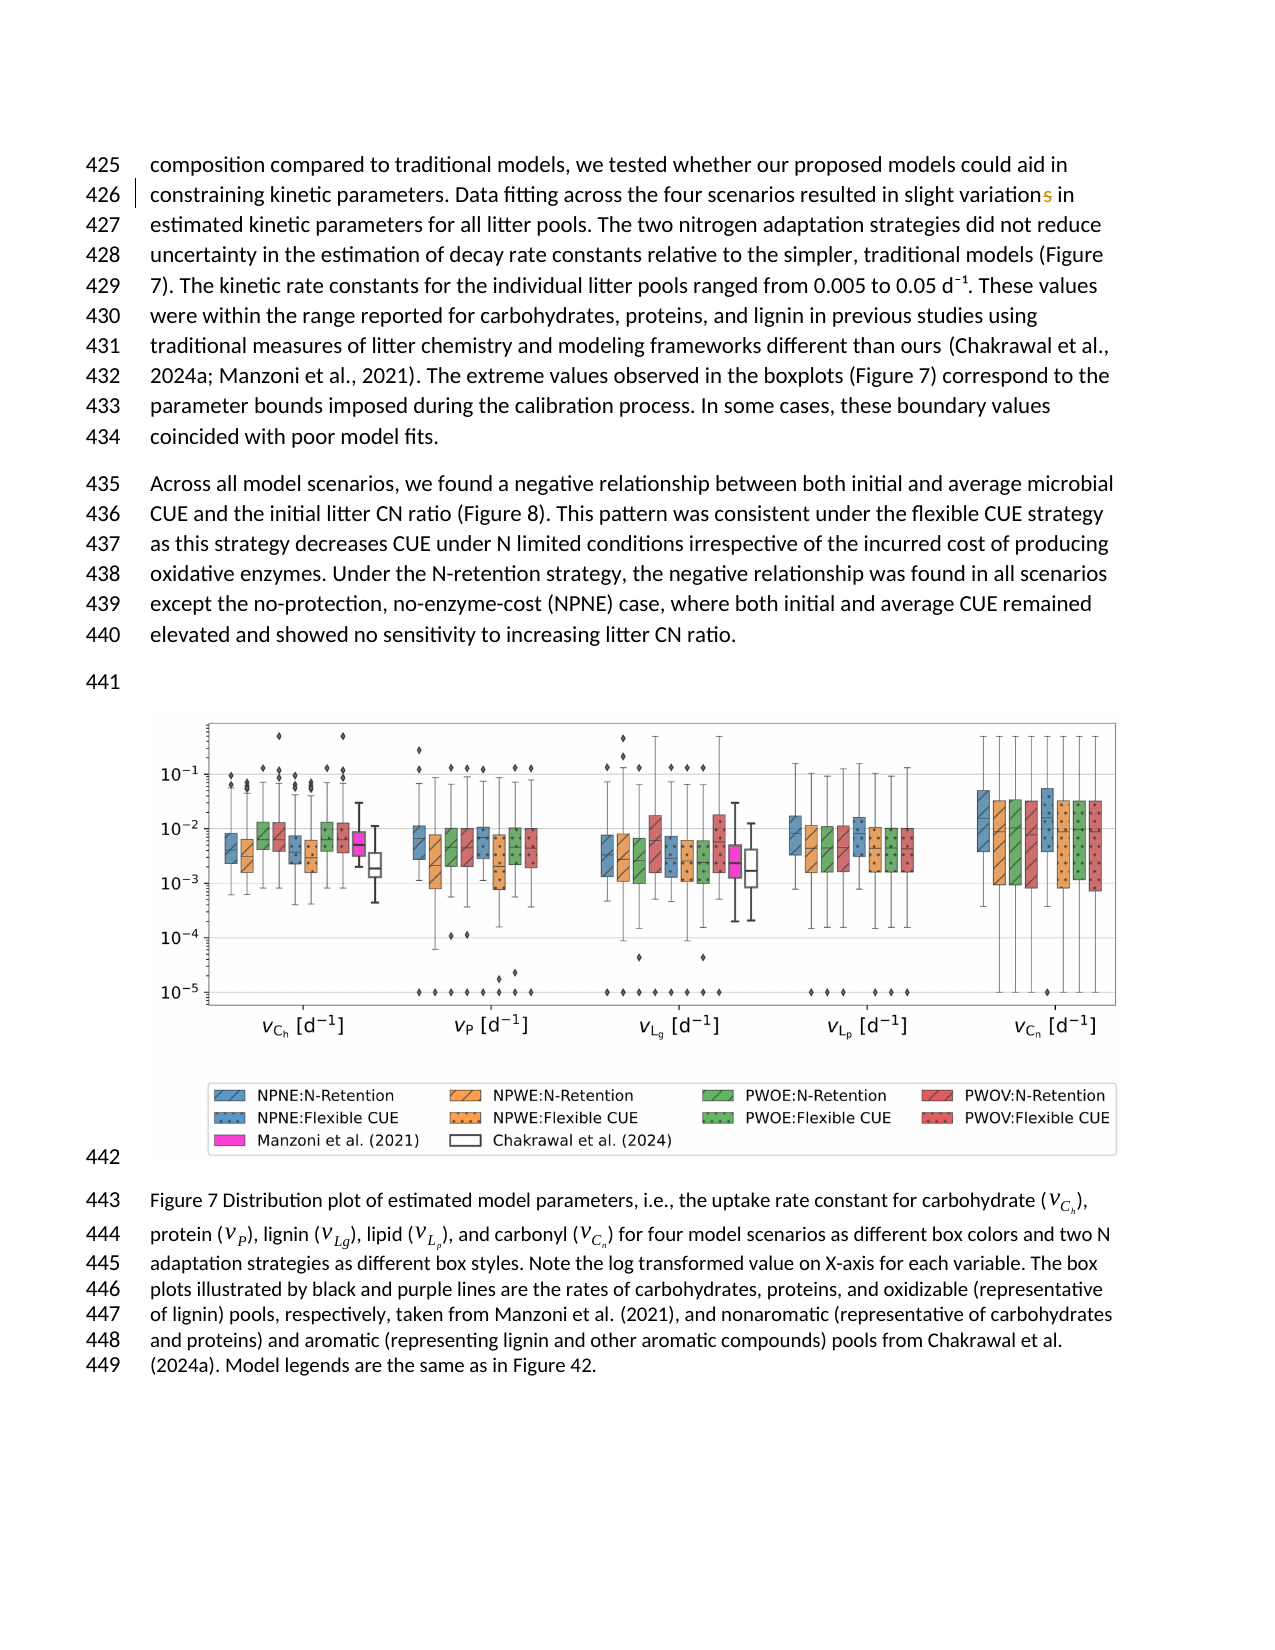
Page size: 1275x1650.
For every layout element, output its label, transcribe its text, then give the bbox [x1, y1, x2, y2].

text Figure 7 Distribution plot of estimated model parameters, i.e., the uptake rate constant for carbohydrate (), protein (), lignin (), lipid (), and carbonyl () for four model scenarios as different box colors and two N adaptation strategies as different box styles. Note the log transformed value on X-axis for each variable. The box plots illustrated by black and purple lines are the rates of carbohydrates, proteins, and oxidizable (representative of lignin) pools, respectively, taken from Manzoni et al. (2021), and nonaromatic (representative of carbohydrates and proteins) and aromatic (representing lignin and other aromatic compounds) pools from Chakrawal et al. (2024a). Model legends are the same as in Figure 2. [150, 1183, 1125, 1378]
text Across all model scenarios, we found a negative relationship between both initial and average microbial CUE and the initial litter CN ratio (Figure 8). This pattern was consistent under the flexible CUE strategy as this strategy decreases CUE under N limited conditions irrespective of the incurred cost of producing oxidative enzymes. Under the N-retention strategy, the negative relationship was found in all scenarios except the no-protection, no-enzyme-cost (NPNE) case, where both initial and average CUE remained elevated and showed no sensitivity to increasing litter CN ratio. [150, 469, 1125, 648]
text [150, 150, 1125, 450]
picture [150, 713, 1125, 1165]
